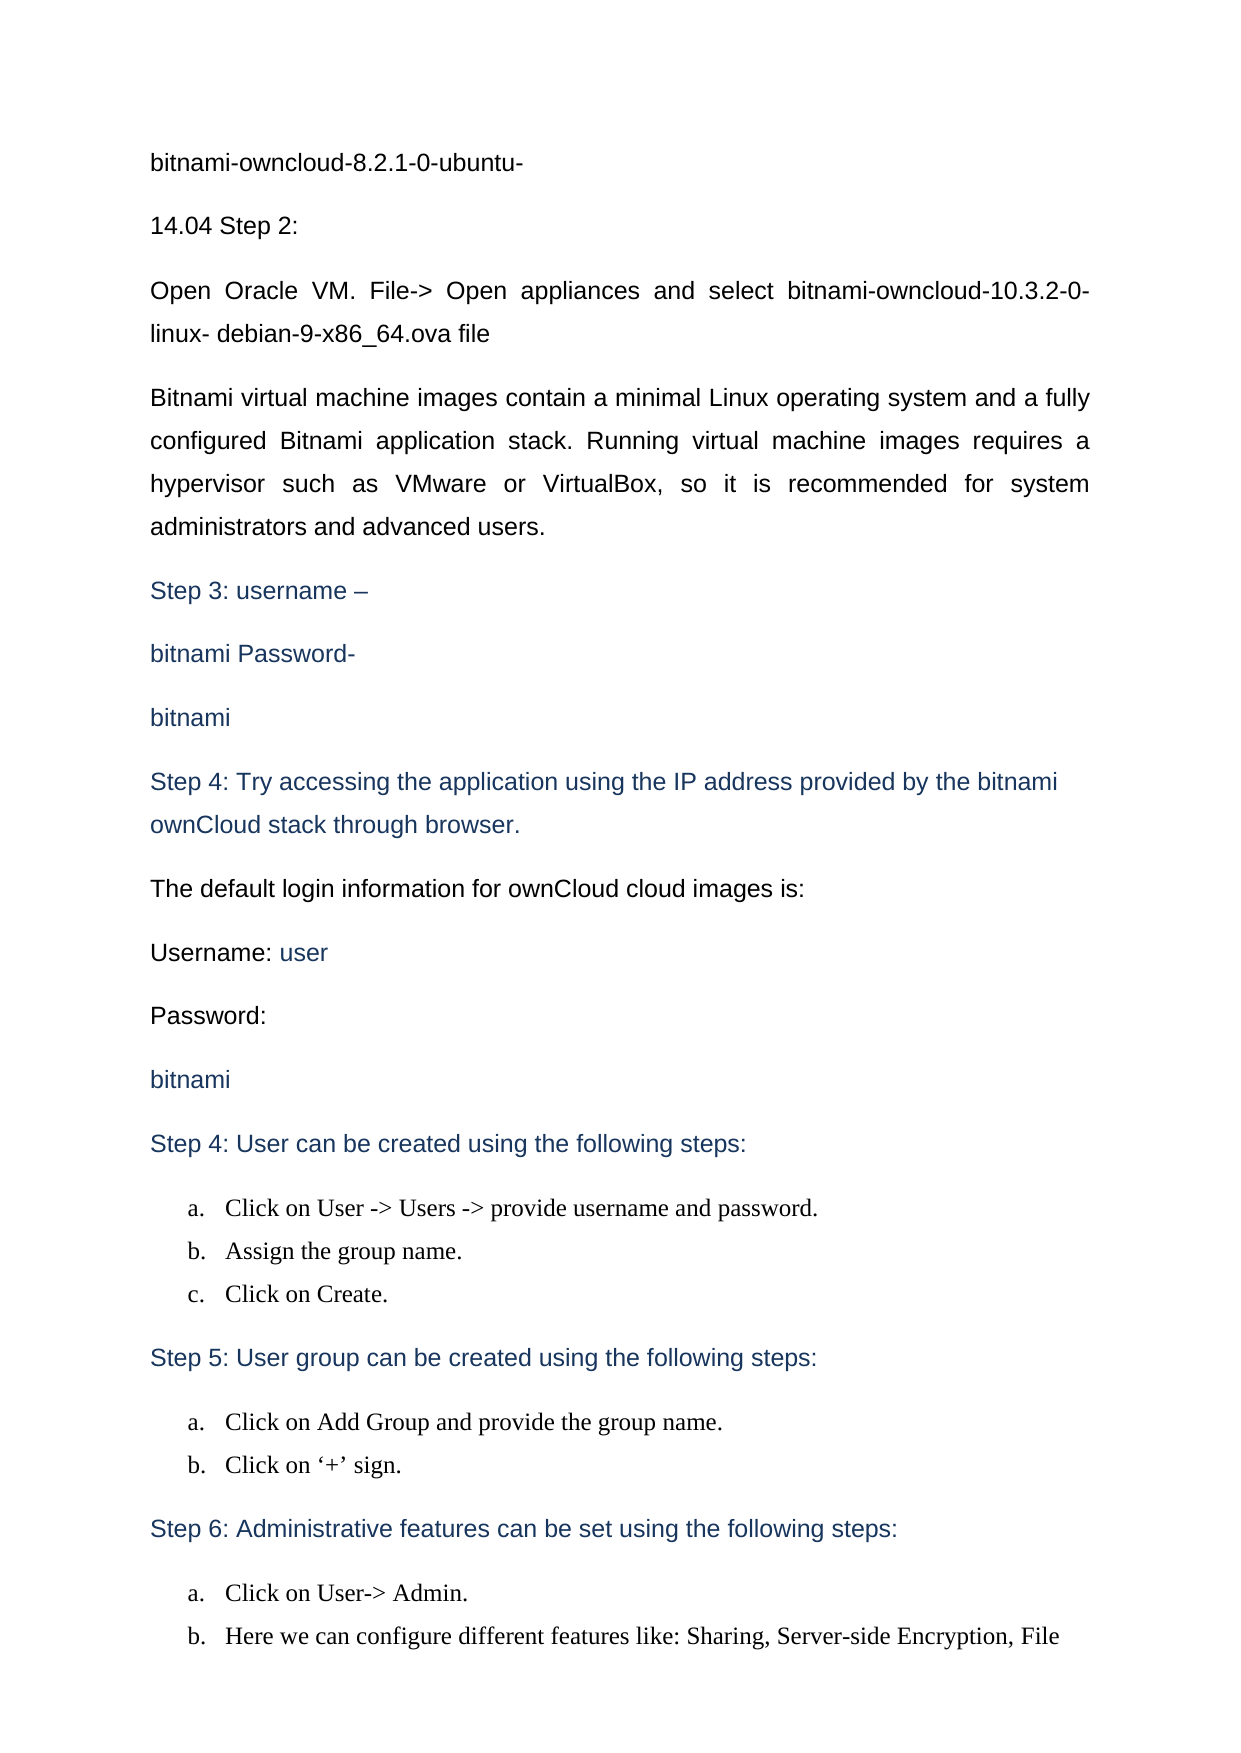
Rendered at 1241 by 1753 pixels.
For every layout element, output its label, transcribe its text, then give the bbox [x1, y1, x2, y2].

text bitnami [150, 1065, 1115, 1094]
text Step 3: username – bitnami Password- bitnami [150, 576, 371, 732]
text Open Oracle VM. File-> Open appliances and select bitnami-owncloud-10.3.2-0- linux- debian-9-x86_64.ova file [150, 276, 1092, 347]
list Click on ‘+’ sign. [187, 1450, 1115, 1479]
list Assign the group name. [187, 1236, 1115, 1265]
list Click on User-> Admin. [187, 1578, 1115, 1607]
list Click on User -> Users -> provide username and password. [187, 1193, 1115, 1222]
text Step 4: Try accessing the application using the IP address provided by the bitnami ownCloud stack through browser. [150, 767, 1115, 839]
text Step 6: Administrative features can be set using the following steps: [150, 1514, 1115, 1543]
text 14.04 Step 2: [150, 211, 1115, 240]
text Password: [150, 1001, 1115, 1030]
text bitnami-owncloud-8.2.1-0-ubuntu- [150, 147, 1115, 176]
list Click on Add Group and provide the group name. [187, 1407, 1115, 1436]
text The default login information for ownCloud cloud images is: Username: user [150, 874, 809, 966]
list Click on Create. [187, 1279, 1115, 1308]
text Bitnami virtual machine images contain a minimal Linux operating system and a fully configured Bitnami application stack. Running virtual machine images requires a hypervisor such as VMware or VirtualBox, so it is recommended for system administrators and advanced users. [150, 383, 1091, 541]
text Step 4: User can be created using the following steps: [150, 1129, 1115, 1158]
text Step 5: User group can be created using the following steps: [150, 1343, 1115, 1372]
list Here we can configure different features like: Sharing, Server-side Encryption, File [187, 1621, 1115, 1650]
